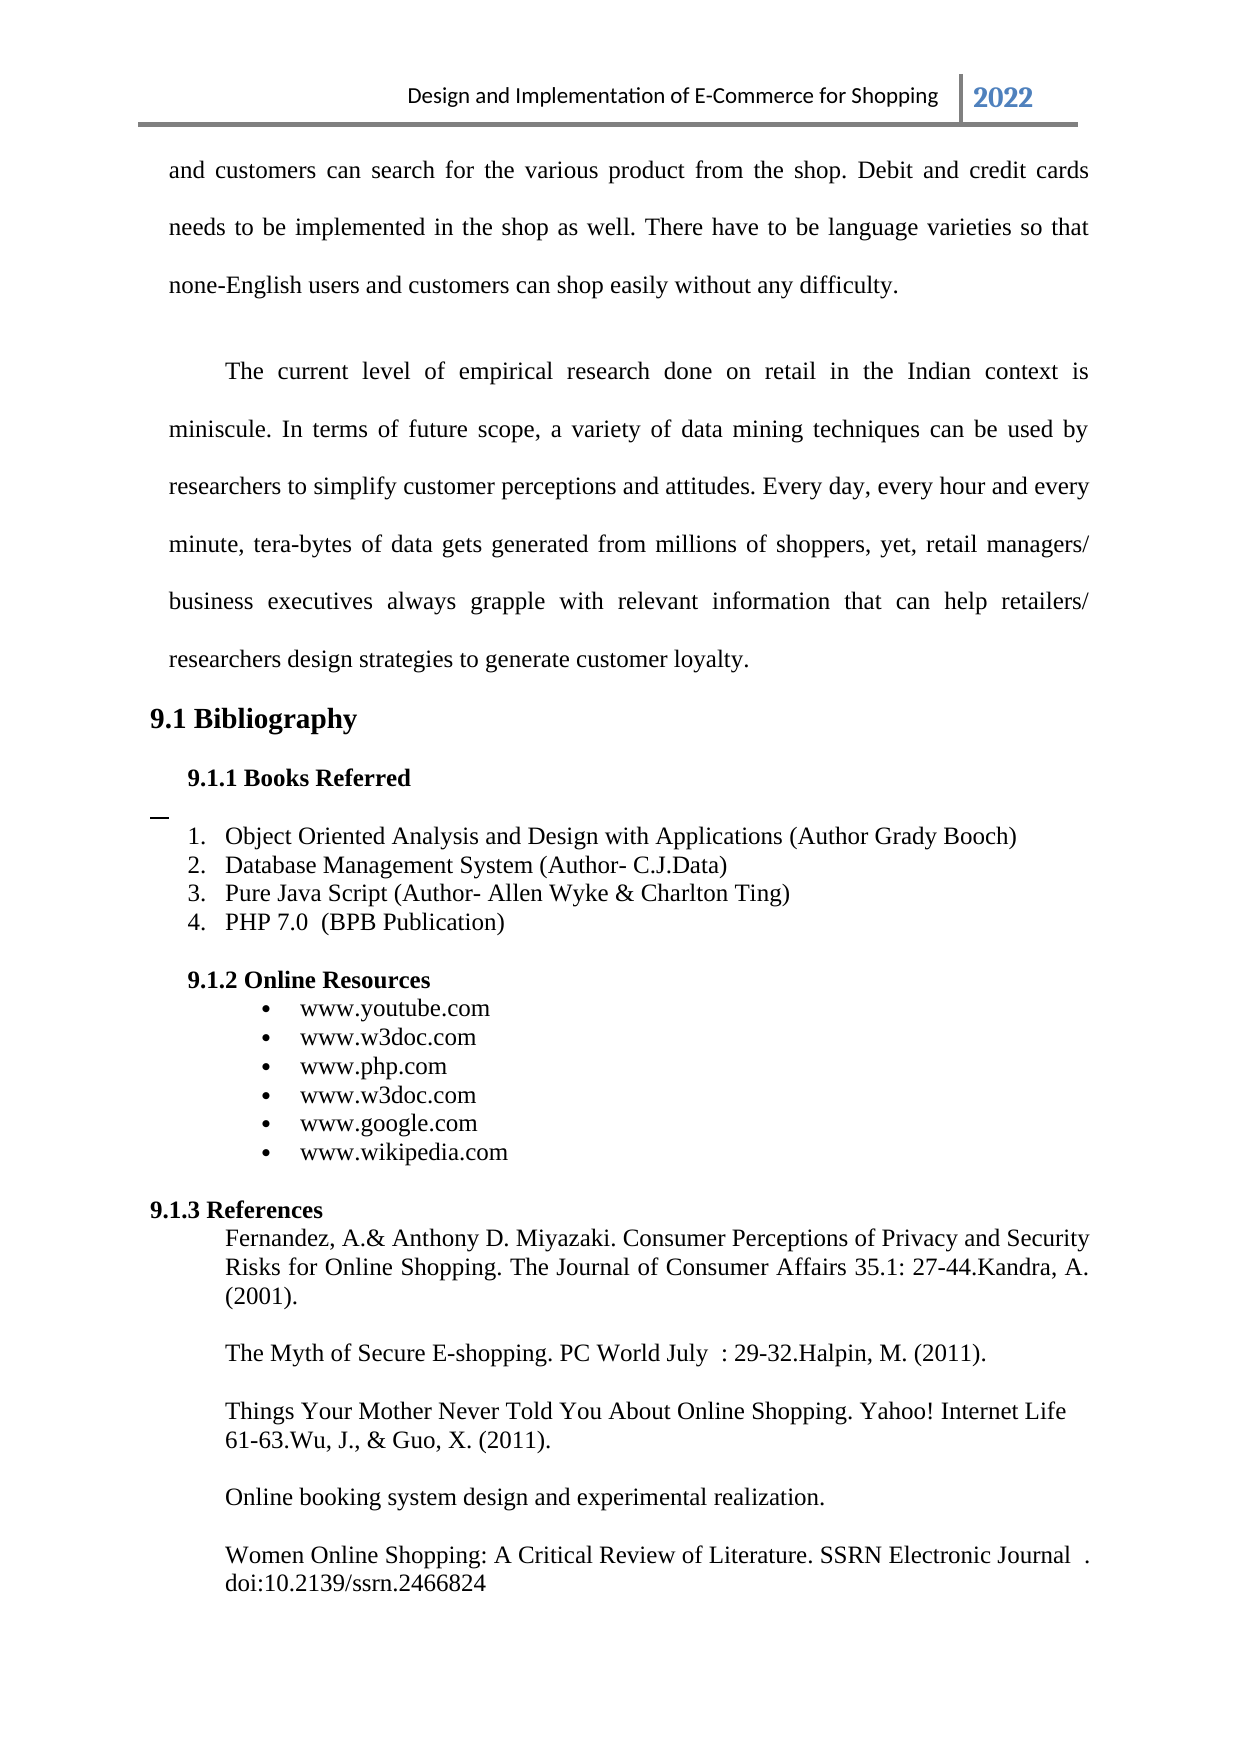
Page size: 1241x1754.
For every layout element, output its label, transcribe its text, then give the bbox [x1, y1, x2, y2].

text Online booking system design and experimental realization. [225, 1482, 1090, 1511]
text Fernandez, A.& Anthony D. Miyazaki. Consumer Perceptions of Privacy and Security Risks for Online Shopping. The Journal of Consumer Affairs 35.1: 27-44.Kandra, A. (2001). [225, 1223, 1090, 1310]
text 9.1.3 References [150, 1195, 1090, 1223]
list Pure Java Script (Author- Allen Wyke & Charlton Ting) [187, 878, 1090, 907]
list www.youtube.com [262, 993, 1090, 1022]
list www.google.com [262, 1108, 1090, 1137]
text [169, 155, 1090, 299]
text 9.1.2 Online Resources [150, 965, 1090, 993]
text The Myth of Secure E-shopping. PC World July : 29-32.Halpin, M. (2011). [225, 1338, 1090, 1367]
text Things Your Mother Never Told You About Online Shopping. Yahoo! Internet Life [225, 1396, 1090, 1425]
text 9.1.1 Books Referred [150, 763, 1090, 792]
list www.w3doc.com [262, 1080, 1090, 1108]
list Object Oriented Analysis and Design with Applications (Author Grady Booch) [187, 821, 1090, 850]
list www.w3doc.com [262, 1022, 1090, 1051]
list Database Management System (Author- C.J.Data) [187, 850, 1090, 878]
text The current level of empirical research done on retail in the Indian context is miniscule. In terms of future scope, a variety of data mining techniques can be used by researchers to simplify customer perceptions and attitudes. Every day, every hour and every minute, tera-bytes of data gets generated from millions of shoppers, yet, retail managers/ business executives always grapple with relevant information that can help retailers/ researchers design strategies to generate customer loyalty. [169, 356, 1090, 672]
text 9.1 Bibliography [150, 701, 1090, 735]
text Women Online Shopping: A Critical Review of Literature. SSRN Electronic Journal . doi:10.2139/ssrn.2466824 [225, 1540, 1090, 1597]
list www.wikipedia.com [262, 1137, 1090, 1166]
list www.php.com [262, 1051, 1090, 1080]
list PHP 7.0 (BPB Publication) [187, 907, 1090, 936]
text 61-63.Wu, J., & Guo, X. (2011). [225, 1425, 1090, 1453]
